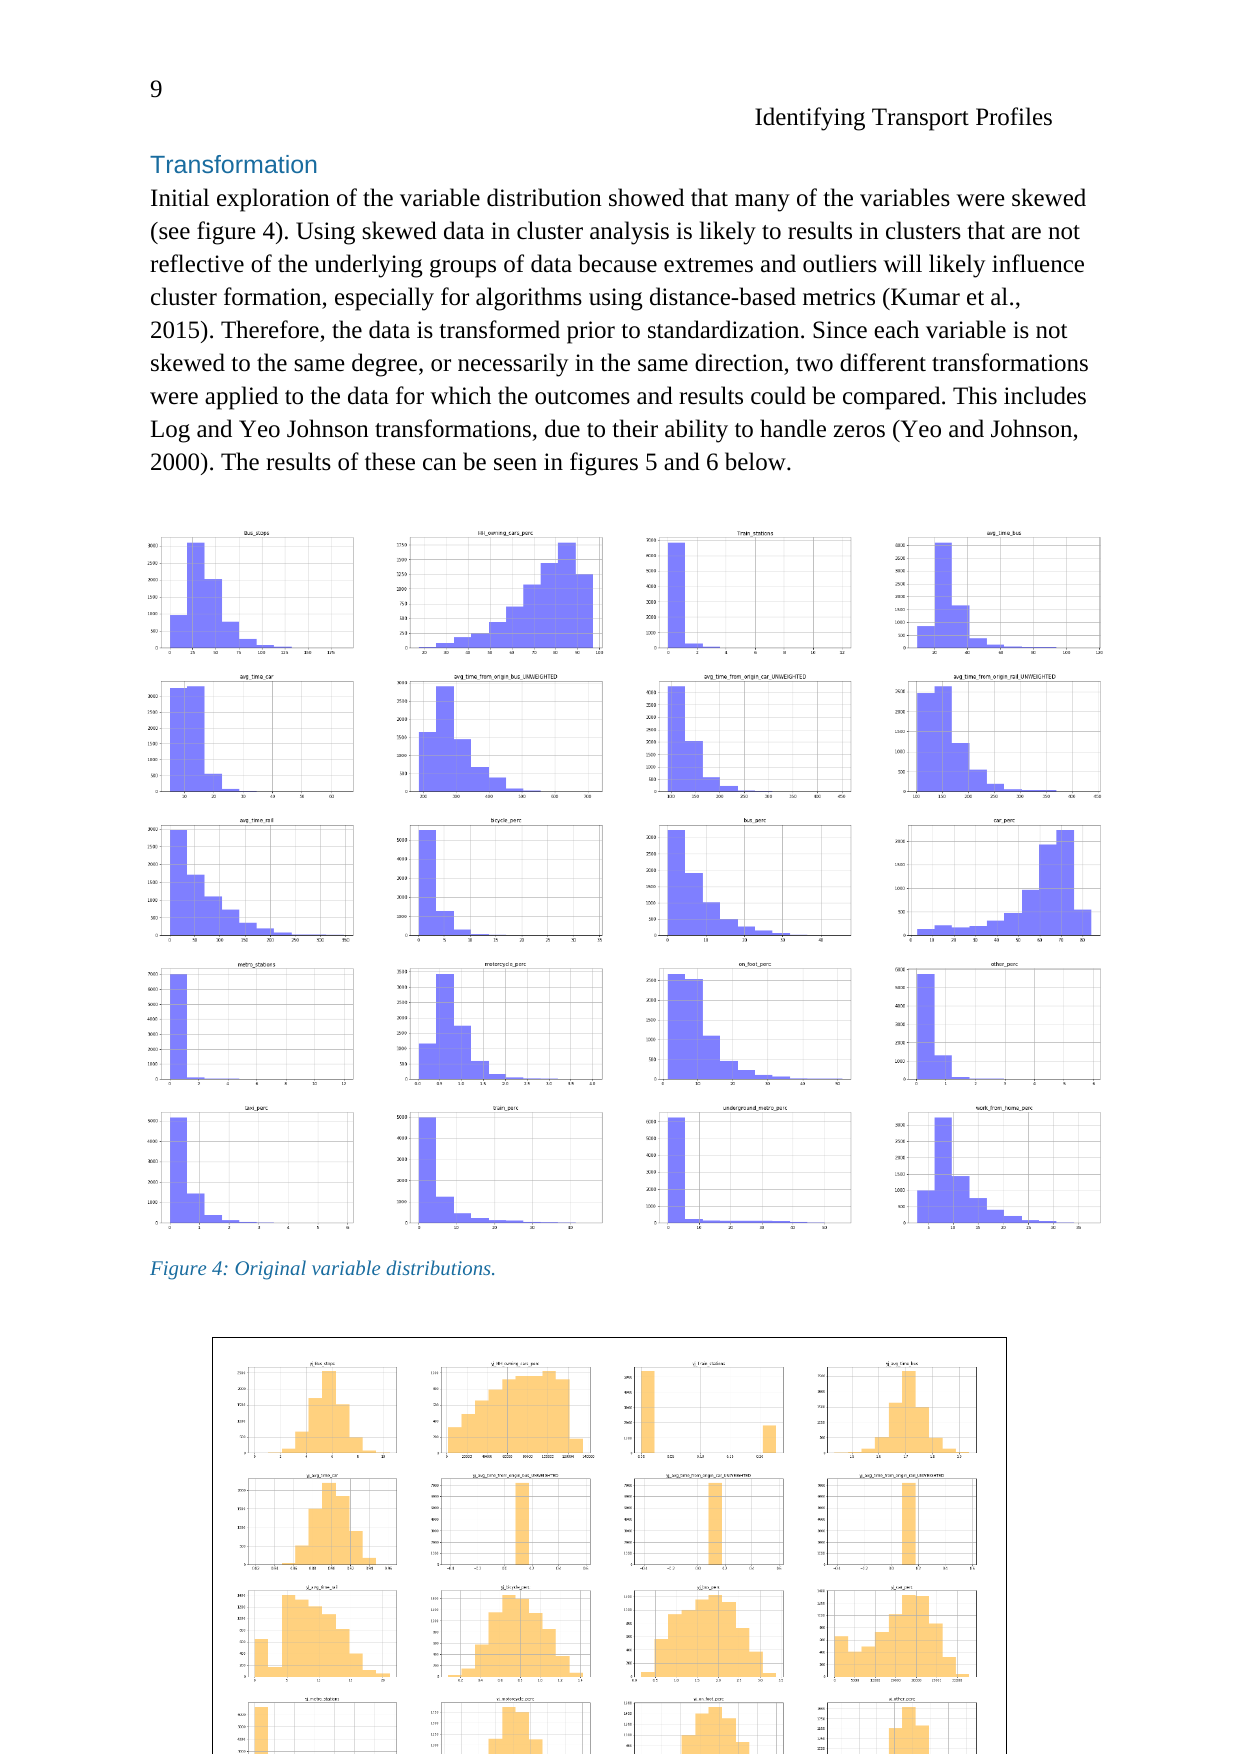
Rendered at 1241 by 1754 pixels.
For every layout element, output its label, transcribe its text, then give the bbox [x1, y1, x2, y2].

picture [103, 511, 1142, 1248]
text Figure 4: Original variable distributions. [150, 1248, 1090, 1280]
picture [213, 1338, 1006, 1754]
text Initial exploration of the variable distribution showed that many of the variables were skewed (see figure 4). Using skewed data in cluster analysis is likely to results in clusters that are not reflective of the underlying groups of data because extremes and outliers will likely influence cluster formation, especially for algorithms using distance-based metrics (Kumar et al., 2015). Therefore, the data is transformed prior to standardization. Since each variable is not skewed to the same degree, or necessarily in the same direction, two different transformations were applied to the data for which the outcomes and results could be compared. This includes Log and Yeo Johnson transformations, due to their ability to handle zeros (Yeo and Johnson, 2000). The results of these can be seen in figures 5 and 6 below. [150, 183, 1090, 476]
subtitle Transformation [150, 150, 1090, 179]
